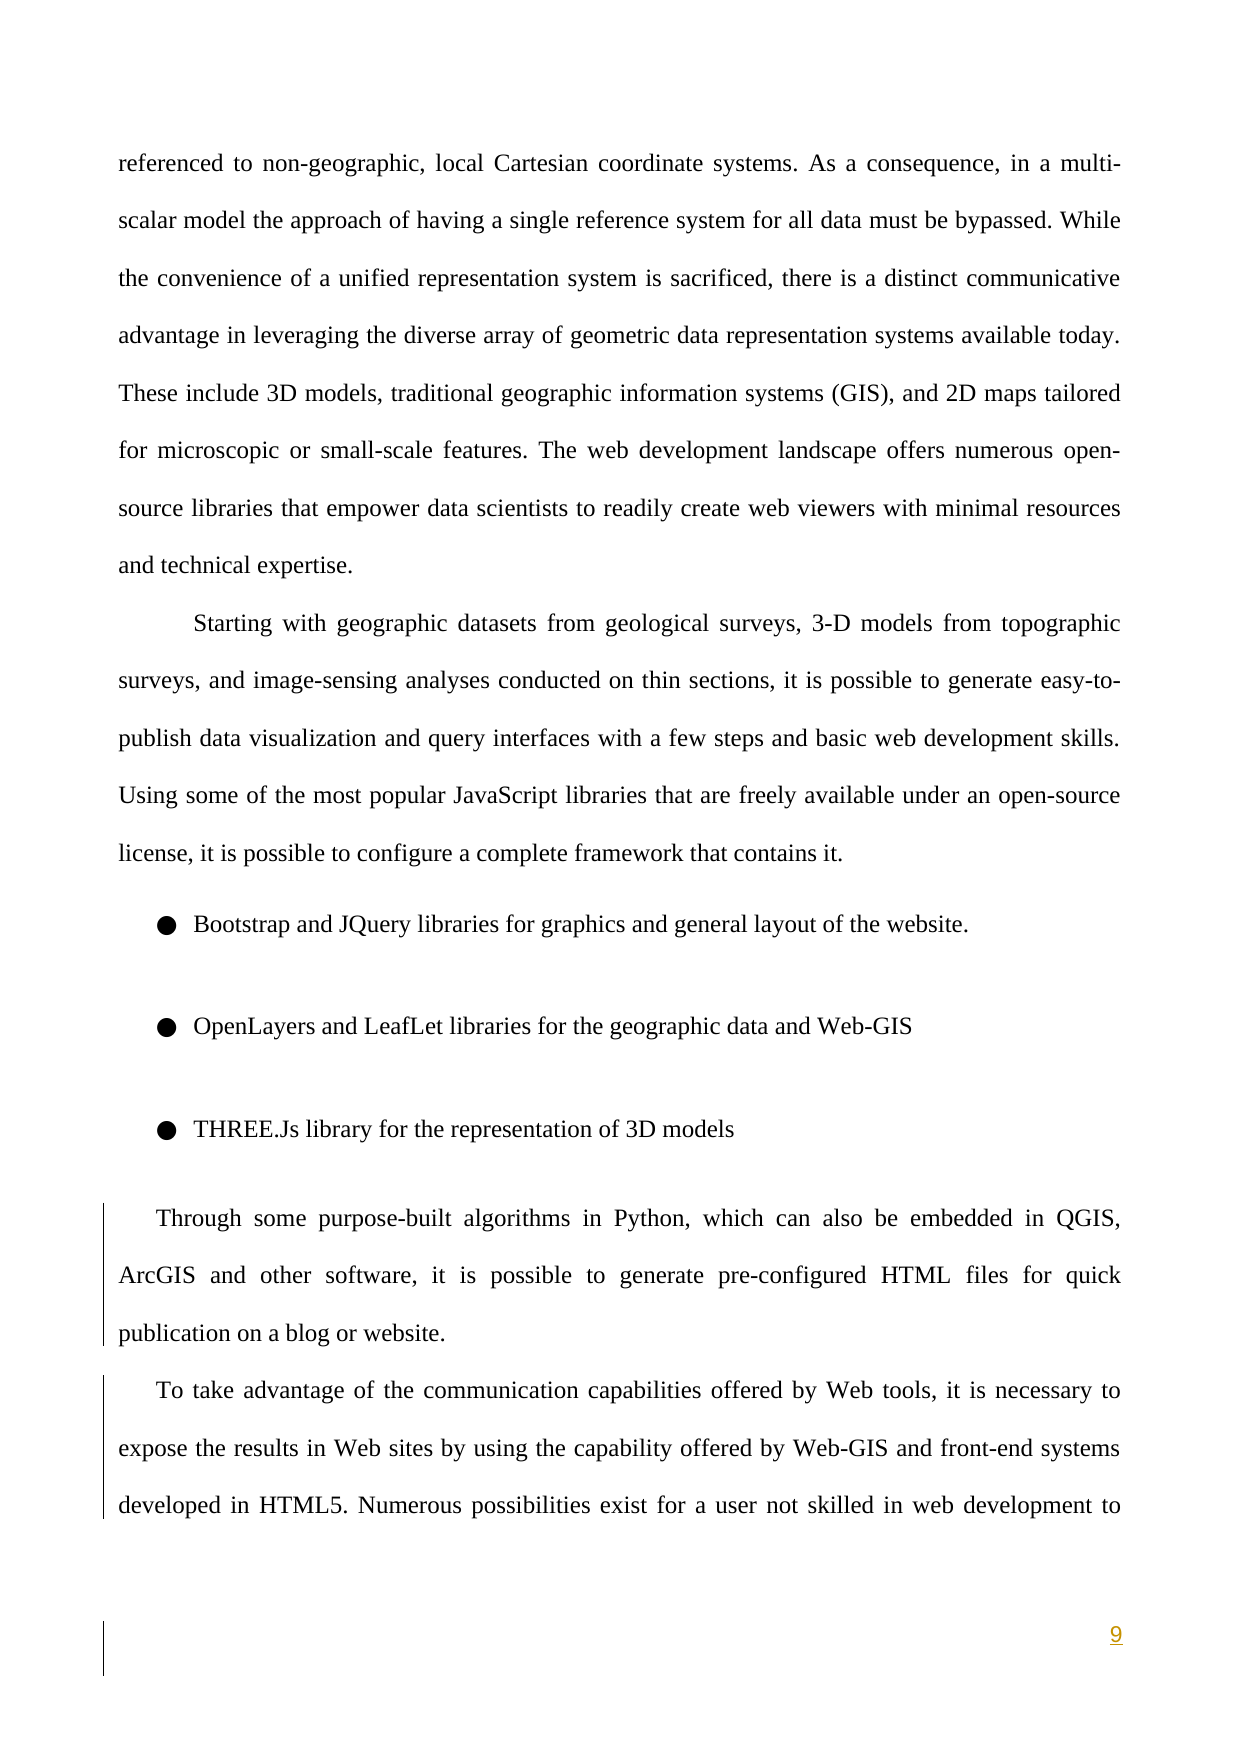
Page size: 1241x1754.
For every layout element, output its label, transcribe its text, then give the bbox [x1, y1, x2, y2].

list THREE.Js library for the representation of 3D models [156, 1100, 1122, 1151]
list OpenLayers and LeafLet libraries for the geographic data and Web-GIS [156, 998, 1122, 1049]
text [118, 148, 1122, 579]
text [118, 1375, 1122, 1519]
list Bootstrap and JQuery libraries for graphics and general layout of the website. [156, 895, 1122, 946]
text Starting with geographic datasets from geological surveys, 3-D models from topographic surveys, and image-sensing analyses conducted on thin sections, it is possible to generate easy-to-publish data visualization and query interfaces with a few steps and basic web development skills. Using some of the most popular JavaScript libraries that are freely available under an open-source license, it is possible to configure a complete framework that contains it. [118, 608, 1122, 866]
text Through some purpose-built algorithms in Python, which can also be embedded in QGIS, ArcGIS and other software, it is possible to generate pre-configured HTML files for quick publication on a blog or website. [118, 1203, 1122, 1346]
